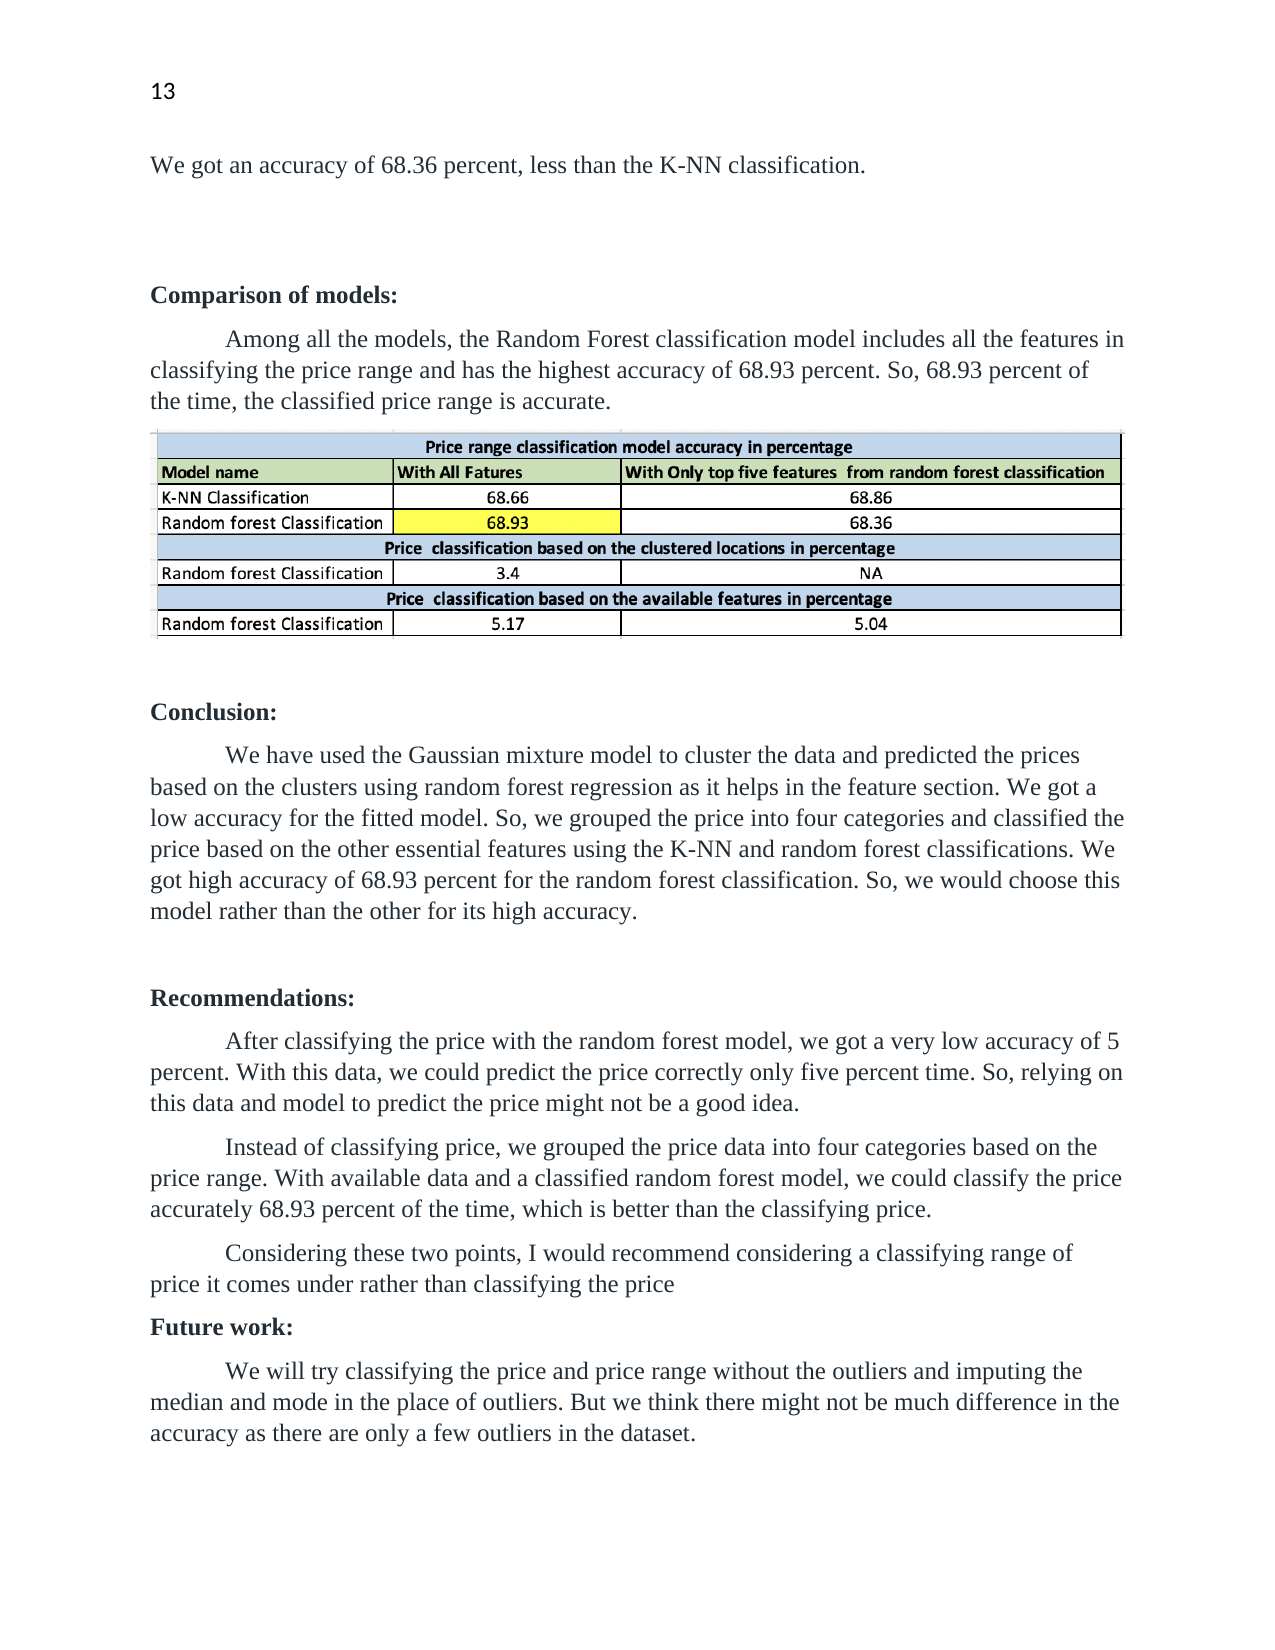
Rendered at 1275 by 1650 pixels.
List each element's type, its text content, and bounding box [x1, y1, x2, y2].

text Considering these two points, I would recommend considering a classifying range of price it comes under rather than classifying the price [150, 1238, 1125, 1297]
text Recommendations: [150, 983, 1125, 1012]
text Instead of classifying price, we grouped the price data into four categories based on the price range. With available data and a classified random forest model, we could classify the price accurately 68.93 percent of the time, which is better than the classifying price. [150, 1132, 1125, 1223]
text We got an accuracy of 68.36 percent, less than the K-NN classification. [150, 150, 1125, 179]
text Conclusion: [150, 697, 1125, 726]
text Comparison of models: [150, 281, 1125, 309]
text After classifying the price with the random forest model, we got a very low accuracy of 5 percent. With this data, we could predict the price correctly only five percent time. So, relying on this data and model to predict the price might not be a good idea. [150, 1026, 1125, 1117]
text We will try classifying the price and price range without the outliers and imputing the median and mode in the place of outliers. But we think there might not be much difference in the accuracy as there are only a few outliers in the dataset. [150, 1356, 1125, 1447]
text We have used the Gaussian mixture model to cluster the data and predicted the prices based on the clusters using random forest regression as it helps in the feature section. We got a low accuracy for the fitted model. So, we grouped the price into four categories and classified the price based on the other essential features using the K-NN and random forest classifications. We got high accuracy of 68.93 percent for the random forest classification. So, we would choose this model rather than the other for its high accuracy. [150, 741, 1125, 924]
text Future work: [150, 1312, 1125, 1341]
text Among all the models, the Random Forest classification model includes all the features in classifying the price range and has the highest accuracy of 68.93 percent. So, 68.93 percent of the time, the classified price range is accurate. [150, 324, 1125, 415]
picture [150, 429, 1125, 639]
